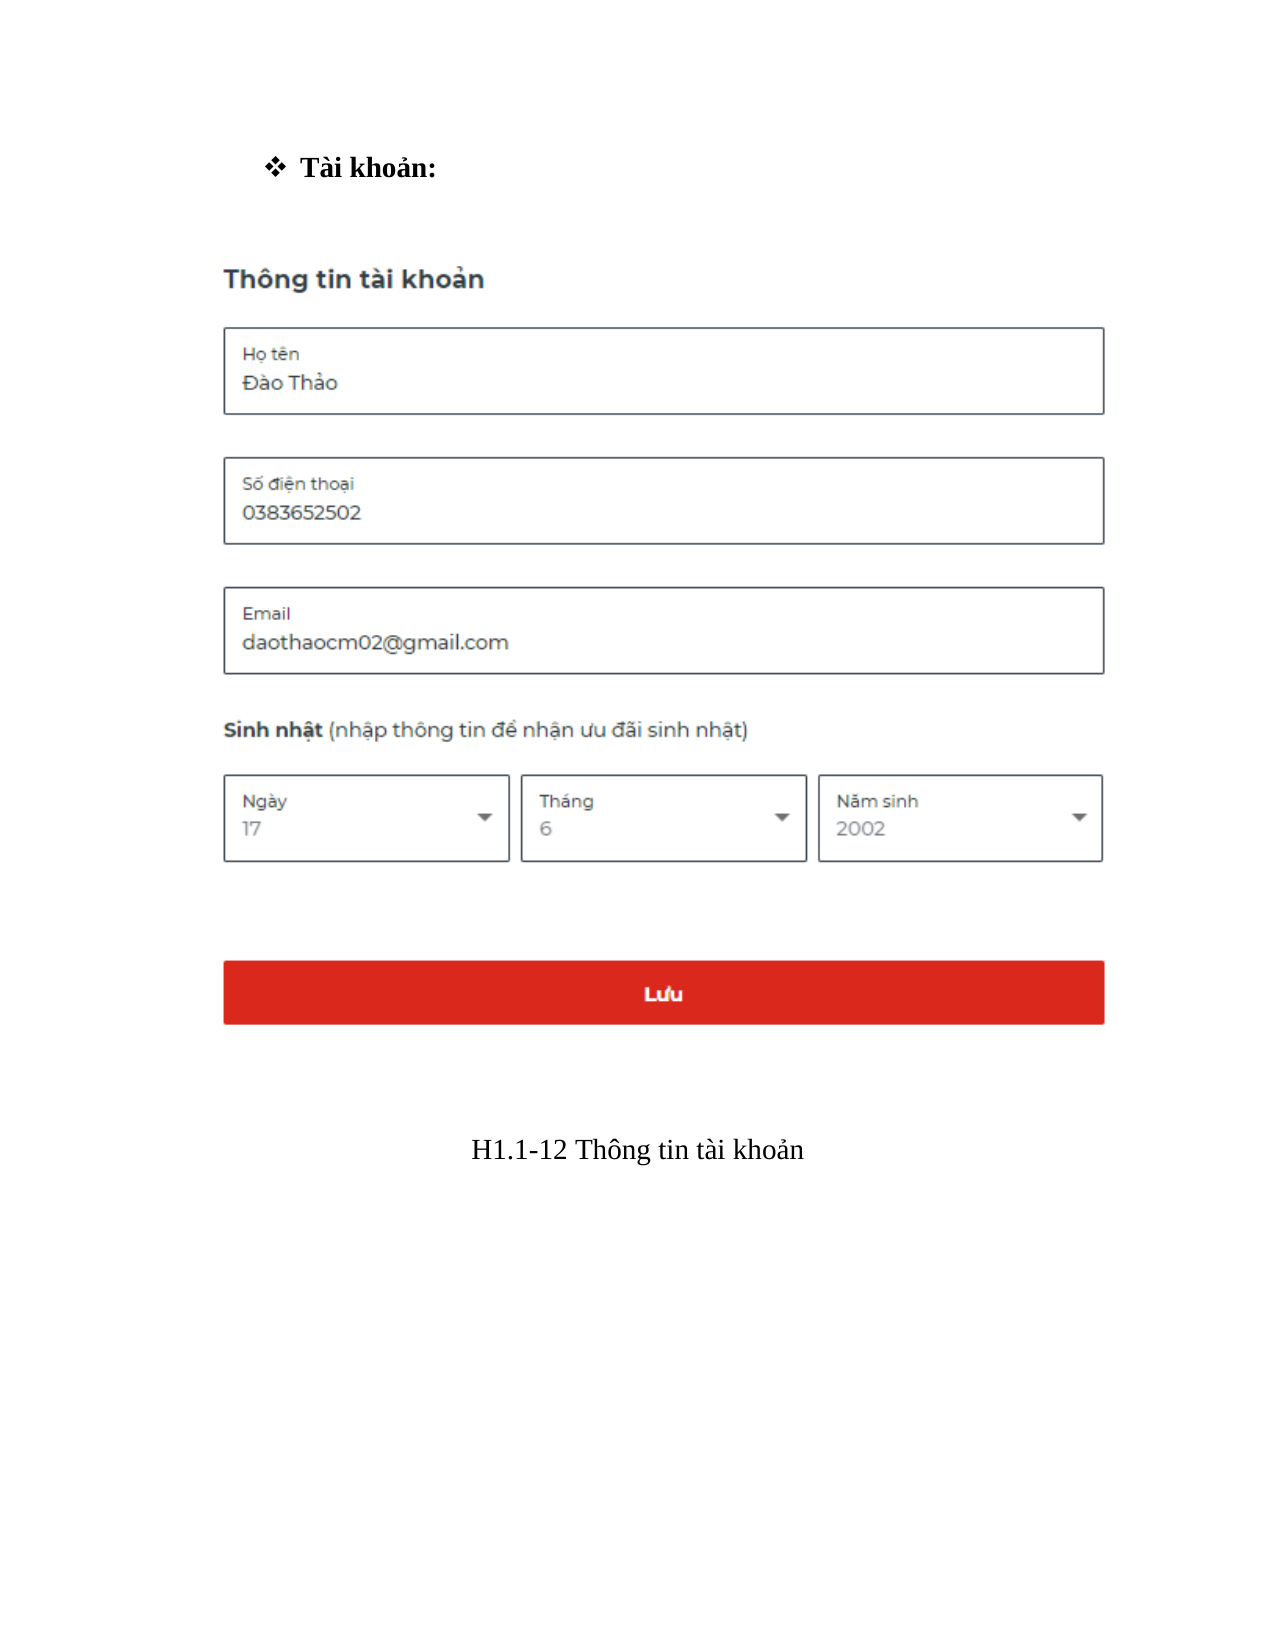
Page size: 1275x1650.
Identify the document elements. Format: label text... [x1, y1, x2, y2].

list Tài khoản: [262, 150, 1125, 184]
text H1.1-12 Thông tin tài khoản [150, 1132, 1125, 1165]
picture [191, 229, 1169, 1086]
